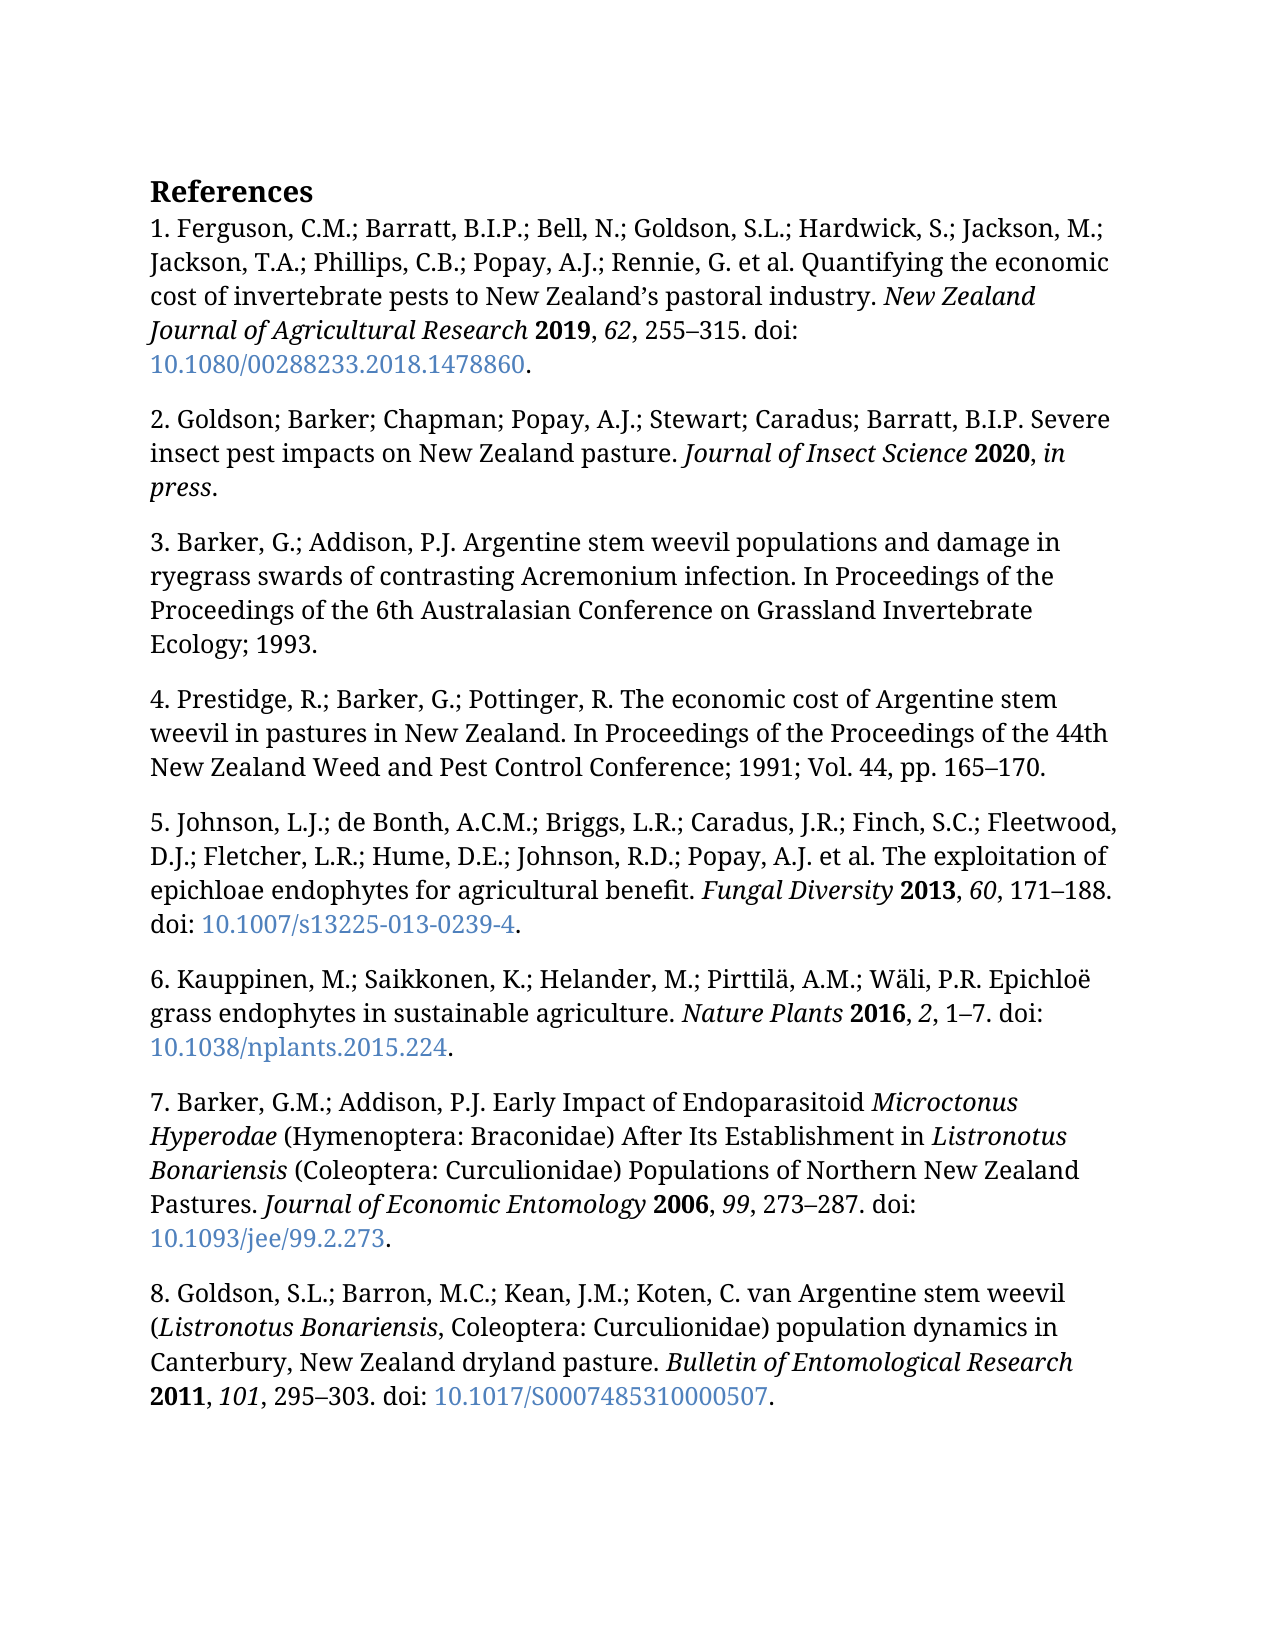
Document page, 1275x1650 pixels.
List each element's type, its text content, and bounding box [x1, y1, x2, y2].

text 6. Kauppinen, M.; Saikkonen, K.; Helander, M.; Pirttilä, A.M.; Wäli, P.R. Epichloë grass endophytes in sustainable agriculture. Nature Plants 2016, 2, 1–7. doi: 10.1038/nplants.2015.224. [150, 962, 1125, 1064]
text 1. Ferguson, C.M.; Barratt, B.I.P.; Bell, N.; Goldson, S.L.; Hardwick, S.; Jackson, M.; Jackson, T.A.; Phillips, C.B.; Popay, A.J.; Rennie, G. et al. Quantifying the economic cost of invertebrate pests to New Zealand’s pastoral industry. New Zealand Journal of Agricultural Research 2019, 62, 255–315. doi: 10.1080/00288233.2018.1478860. [150, 211, 1125, 381]
subtitle References [150, 171, 1125, 211]
text 8. Goldson, S.L.; Barron, M.C.; Kean, J.M.; Koten, C. van Argentine stem weevil (Listronotus Bonariensis, Coleoptera: Curculionidae) population dynamics in Canterbury, New Zealand dryland pasture. Bulletin of Entomological Research 2011, 101, 295–303. doi: 10.1017/S0007485310000507. [150, 1276, 1125, 1412]
text 4. Prestidge, R.; Barker, G.; Pottinger, R. The economic cost of Argentine stem weevil in pastures in New Zealand. In Proceedings of the Proceedings of the 44th New Zealand Weed and Pest Control Conference; 1991; Vol. 44, pp. 165–170. [150, 682, 1125, 784]
text 2. Goldson; Barker; Chapman; Popay, A.J.; Stewart; Caradus; Barratt, B.I.P. Severe insect pest impacts on New Zealand pasture. Journal of Insect Science 2020, in press. [150, 402, 1125, 504]
text 3. Barker, G.; Addison, P.J. Argentine stem weevil populations and damage in ryegrass swards of contrasting Acremonium infection. In Proceedings of the Proceedings of the 6th Australasian Conference on Grassland Invertebrate Ecology; 1993. [150, 525, 1125, 661]
text 7. Barker, G.M.; Addison, P.J. Early Impact of Endoparasitoid Microctonus Hyperodae (Hymenoptera: Braconidae) After Its Establishment in Listronotus Bonariensis (Coleoptera: Curculionidae) Populations of Northern New Zealand Pastures. Journal of Economic Entomology 2006, 99, 273–287. doi: 10.1093/jee/99.2.273. [150, 1085, 1125, 1255]
text 5. Johnson, L.J.; de Bonth, A.C.M.; Briggs, L.R.; Caradus, J.R.; Finch, S.C.; Fleetwood, D.J.; Fletcher, L.R.; Hume, D.E.; Johnson, R.D.; Popay, A.J. et al. The exploitation of epichloae endophytes for agricultural benefit. Fungal Diversity 2013, 60, 171–188. doi: 10.1007/s13225-013-0239-4. [150, 805, 1125, 941]
